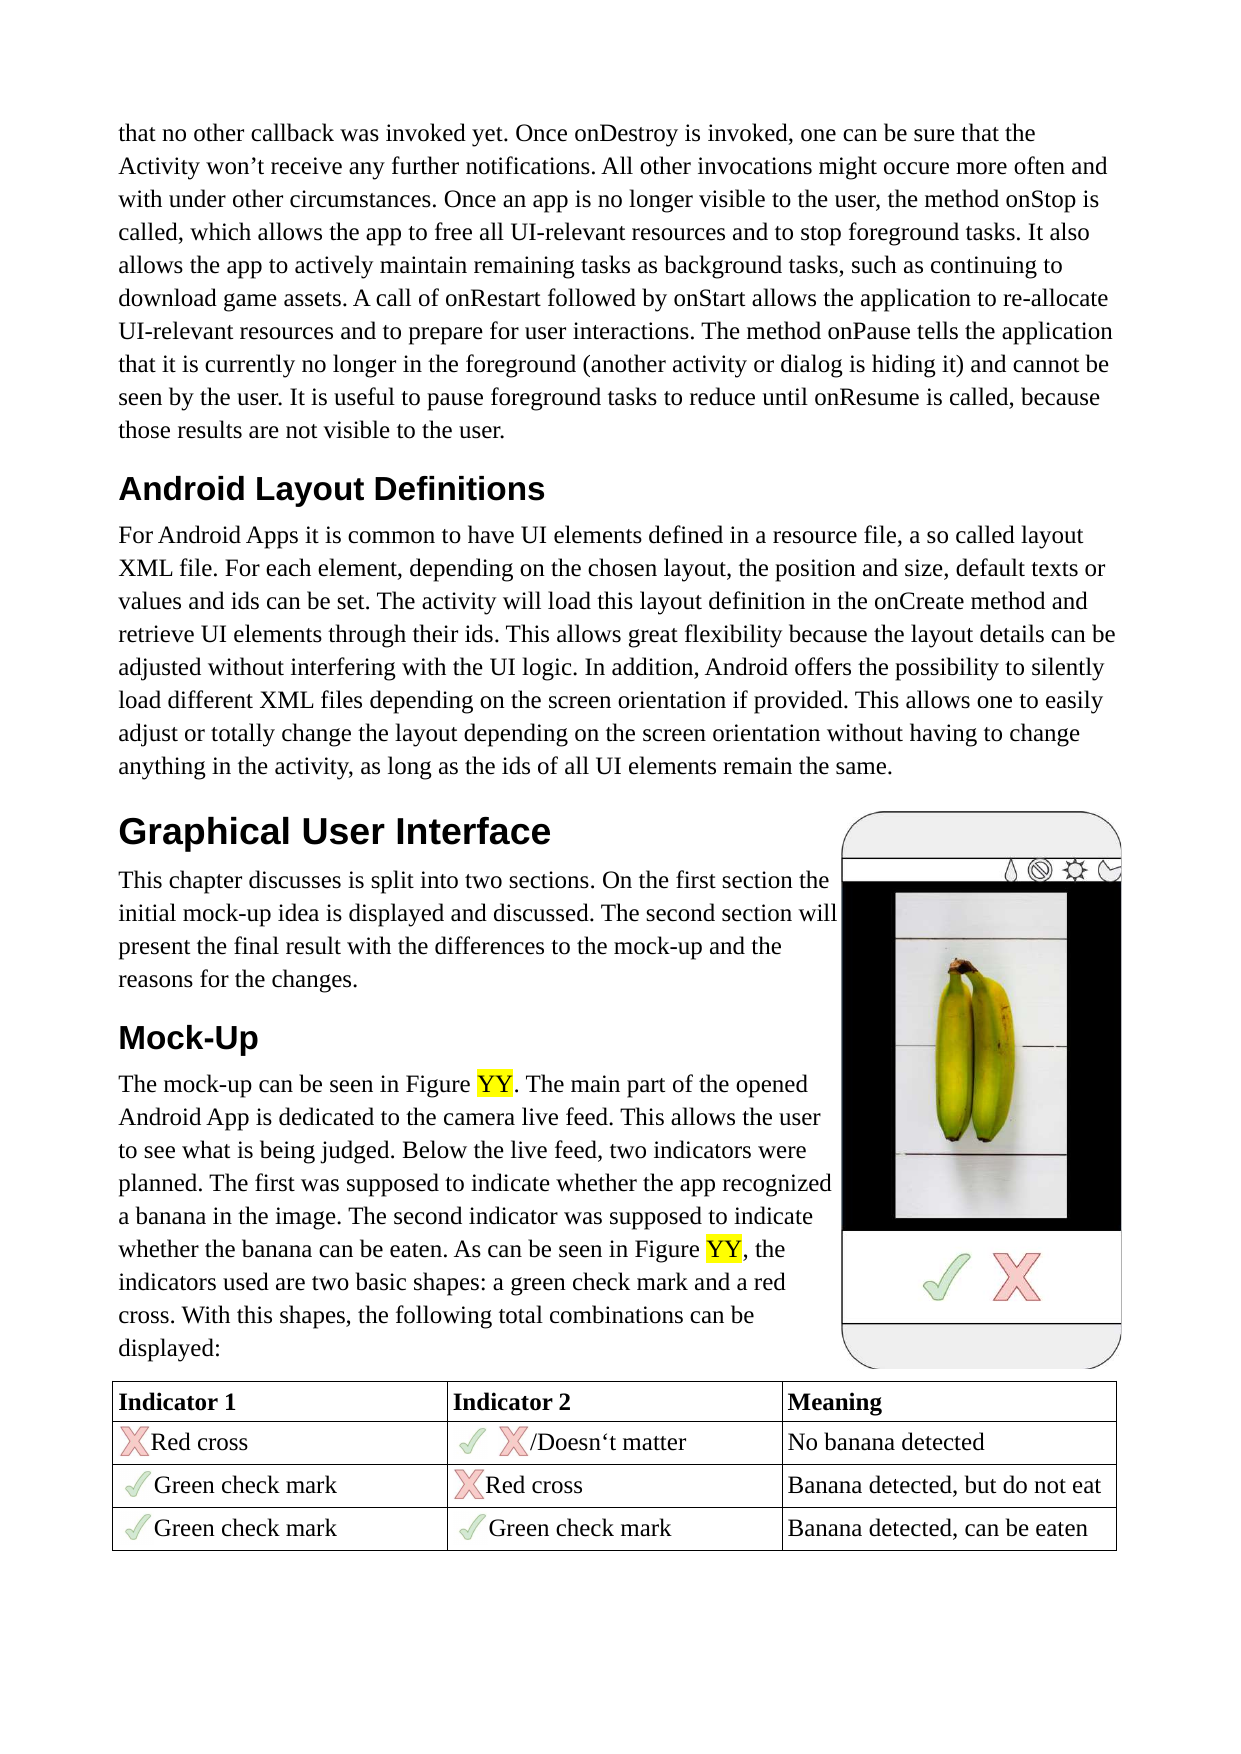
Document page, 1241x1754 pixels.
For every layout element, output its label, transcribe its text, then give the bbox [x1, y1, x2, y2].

table_header Indicator 2 [448, 1382, 782, 1421]
picture [452, 1425, 489, 1459]
table_cell Banana detected, can be eaten [783, 1508, 1116, 1550]
table_cell Banana detected, but do not eat [783, 1465, 1116, 1507]
picture [497, 1426, 530, 1458]
subtitle Android Layout Definitions [118, 469, 1122, 508]
picture [452, 1511, 489, 1545]
text For Android Apps it is common to have UI elements defined in a resource file, a so called layout XML file. For each element, depending on the chosen layout, the position and size, default texts or values and ids can be set. The activity will load this layout definition in the onCreate method and retrieve UI elements through their ids. This allows great flexibility because the layout details can be adjusted without interfering with the UI logic. In addition, Android offers the possibility to silently load different XML files depending on the screen orientation if provided. This allows one to easily adjust or totally change the layout depending on the screen orientation without having to change anything in the activity, as long as the ids of all UI elements remain the same. [118, 520, 1122, 780]
subtitle Mock-Up [118, 1018, 841, 1056]
picture [118, 1468, 154, 1502]
table_cell Green check mark [113, 1508, 447, 1550]
table_cell Red cross [113, 1422, 447, 1464]
table_header Indicator 1 [113, 1382, 447, 1421]
table_cell No banana detected [783, 1422, 1116, 1464]
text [118, 118, 1122, 444]
text The mock-up can be seen in Figure YY. The main part of the opened Android App is dedicated to the camera live feed. This allows the user to see what is being judged. Below the live feed, two indicators were planned. The first was supposed to indicate whether the app recognized a banana in the image. The second indicator was supposed to indicate whether the banana can be eaten. As can be seen in Figure YY, the indicators used are two basic shapes: a green check mark and a red cross. With this shapes, the following total combinations can be displayed: [118, 1069, 841, 1362]
table_cell Green check mark [448, 1508, 782, 1550]
subtitle Graphical User Interface [118, 809, 1122, 852]
picture [841, 811, 1122, 1369]
list This chapter discusses is split into two sections. On the first section the initial mock-up idea is displayed and discussed. The second section will present the final result with the differences to the mock-up and the reasons for the changes. [118, 865, 841, 993]
table_header Meaning [783, 1382, 1116, 1421]
table_cell Green check mark [113, 1465, 447, 1507]
picture [118, 1511, 154, 1545]
table_cell /Doesn‘t matter [448, 1422, 782, 1464]
picture [118, 1426, 151, 1458]
picture [452, 1469, 486, 1501]
table_cell Red cross [448, 1465, 782, 1507]
